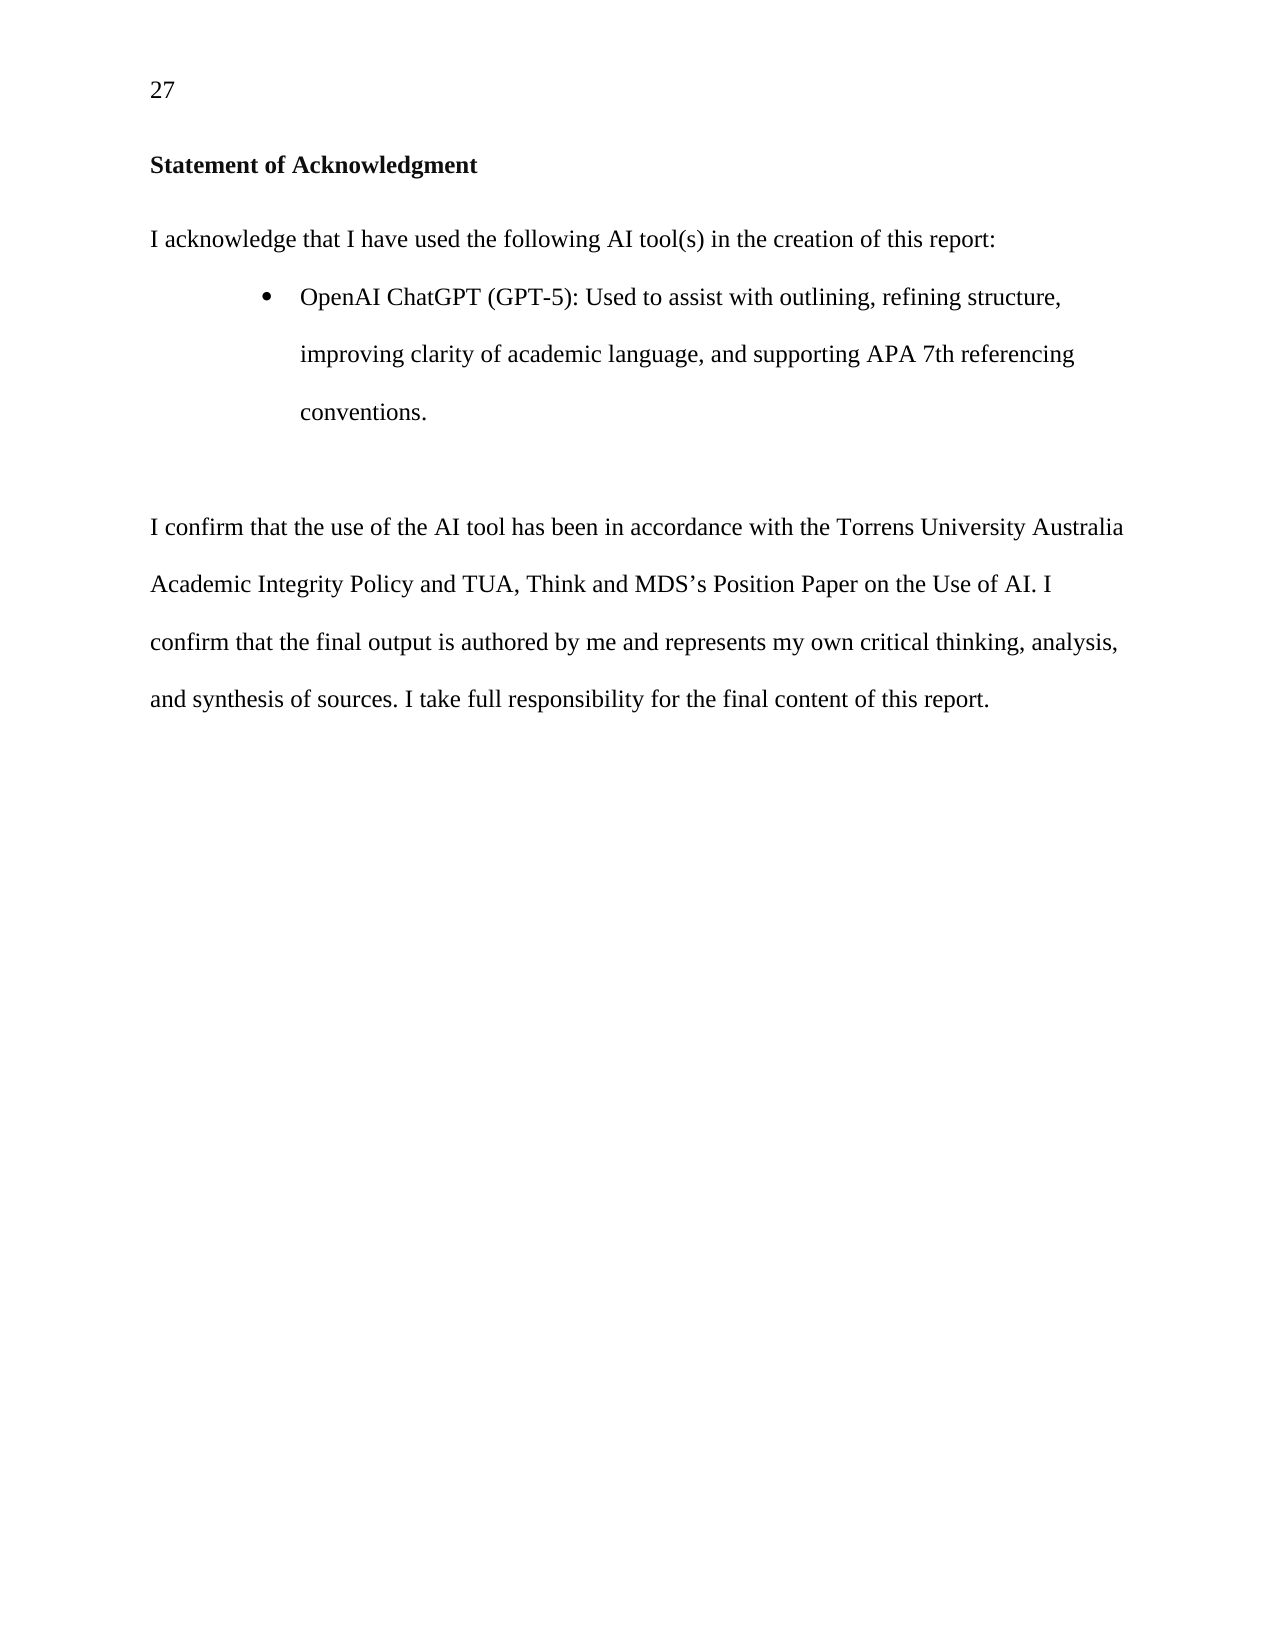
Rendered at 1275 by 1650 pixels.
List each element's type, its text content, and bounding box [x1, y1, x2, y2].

text Statement of Acknowledgment [150, 150, 1125, 179]
list OpenAI ChatGPT (GPT-5): Used to assist with outlining, refining structure, improving clarity of academic language, and supporting APA 7th referencing conventions. [262, 282, 1125, 425]
text I confirm that the use of the AI tool has been in accordance with the Torrens University Australia Academic Integrity Policy and TUA, Think and MDS’s Position Paper on the Use of AI. I confirm that the final output is authored by me and represents my own critical thinking, analysis, and synthesis of sources. I take full responsibility for the final content of this report. [150, 512, 1125, 713]
text I acknowledge that I have used the following AI tool(s) in the creation of this report: [150, 224, 1125, 253]
